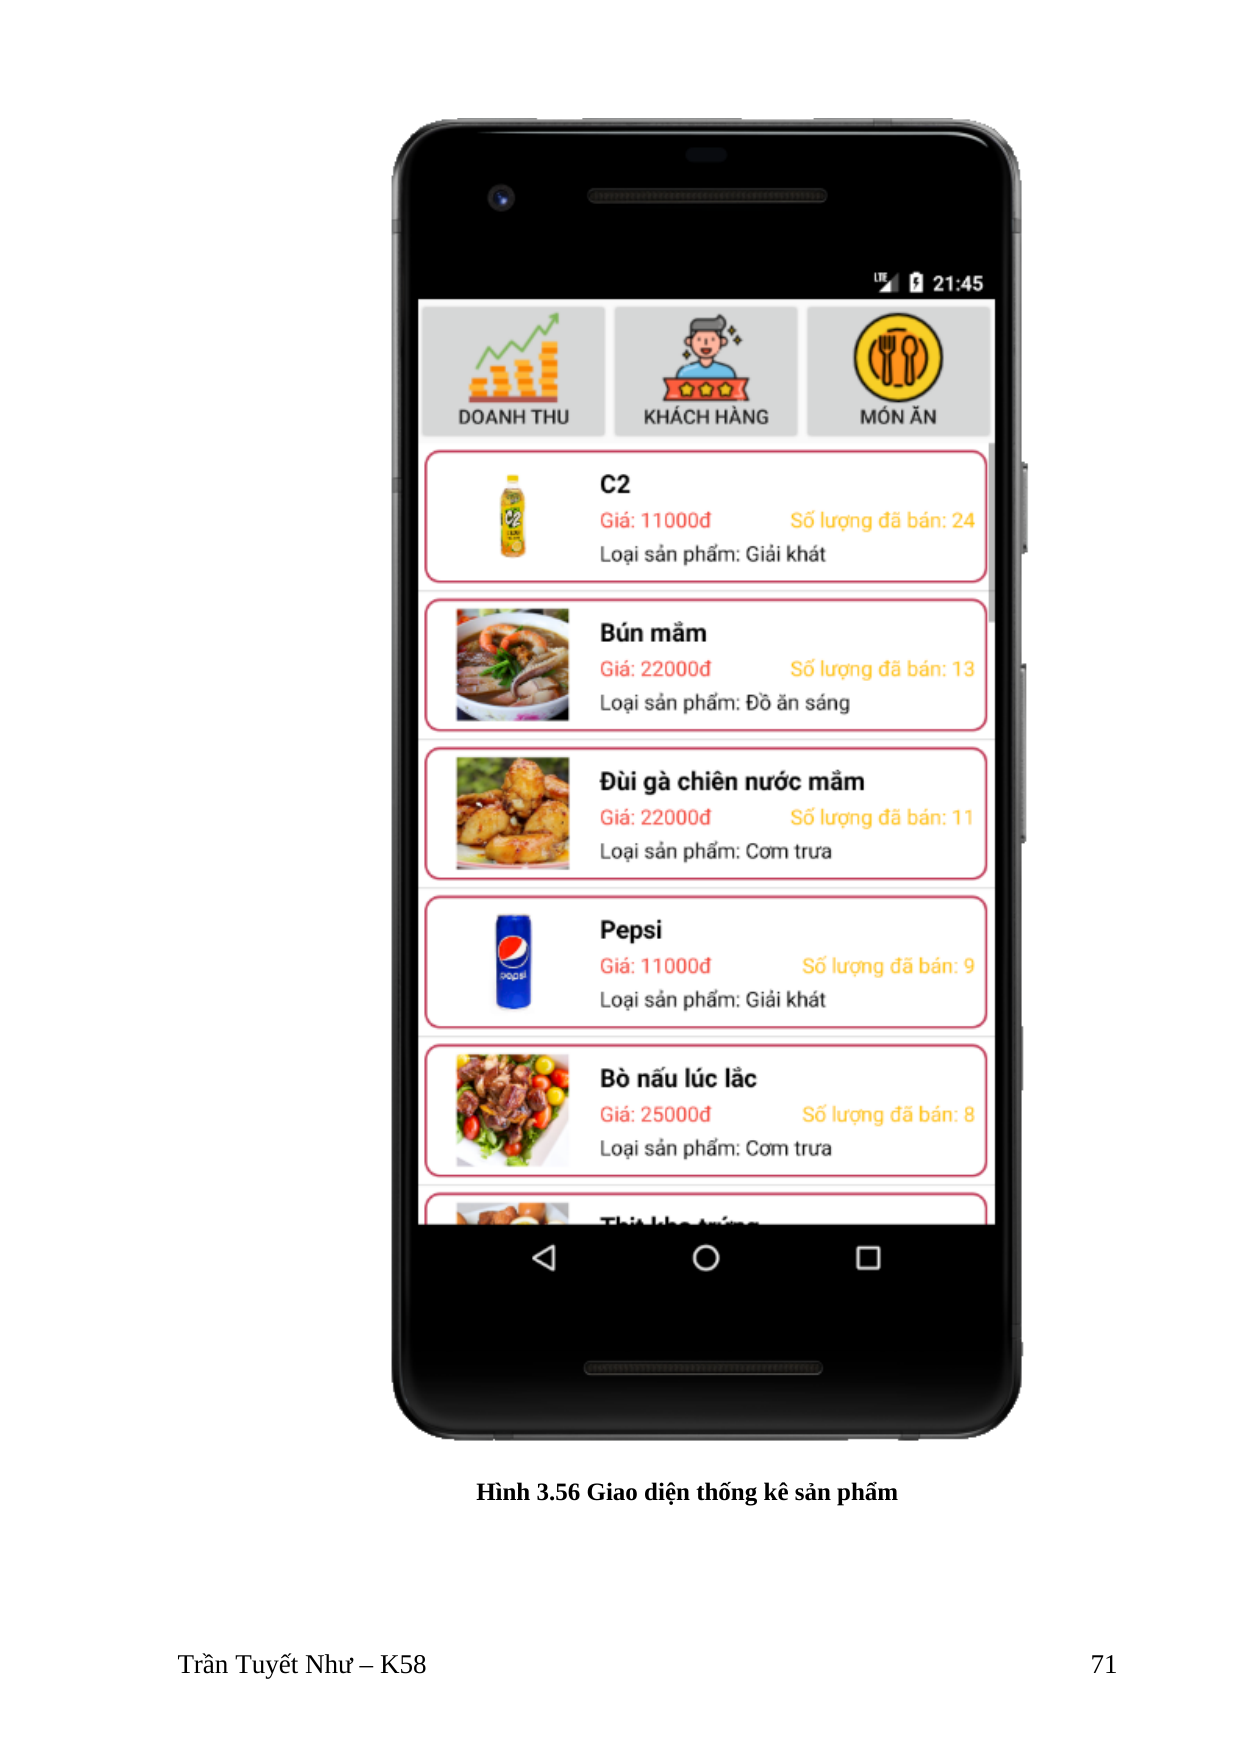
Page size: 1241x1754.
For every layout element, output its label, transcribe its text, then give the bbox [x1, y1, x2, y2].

picture [345, 118, 1030, 1469]
